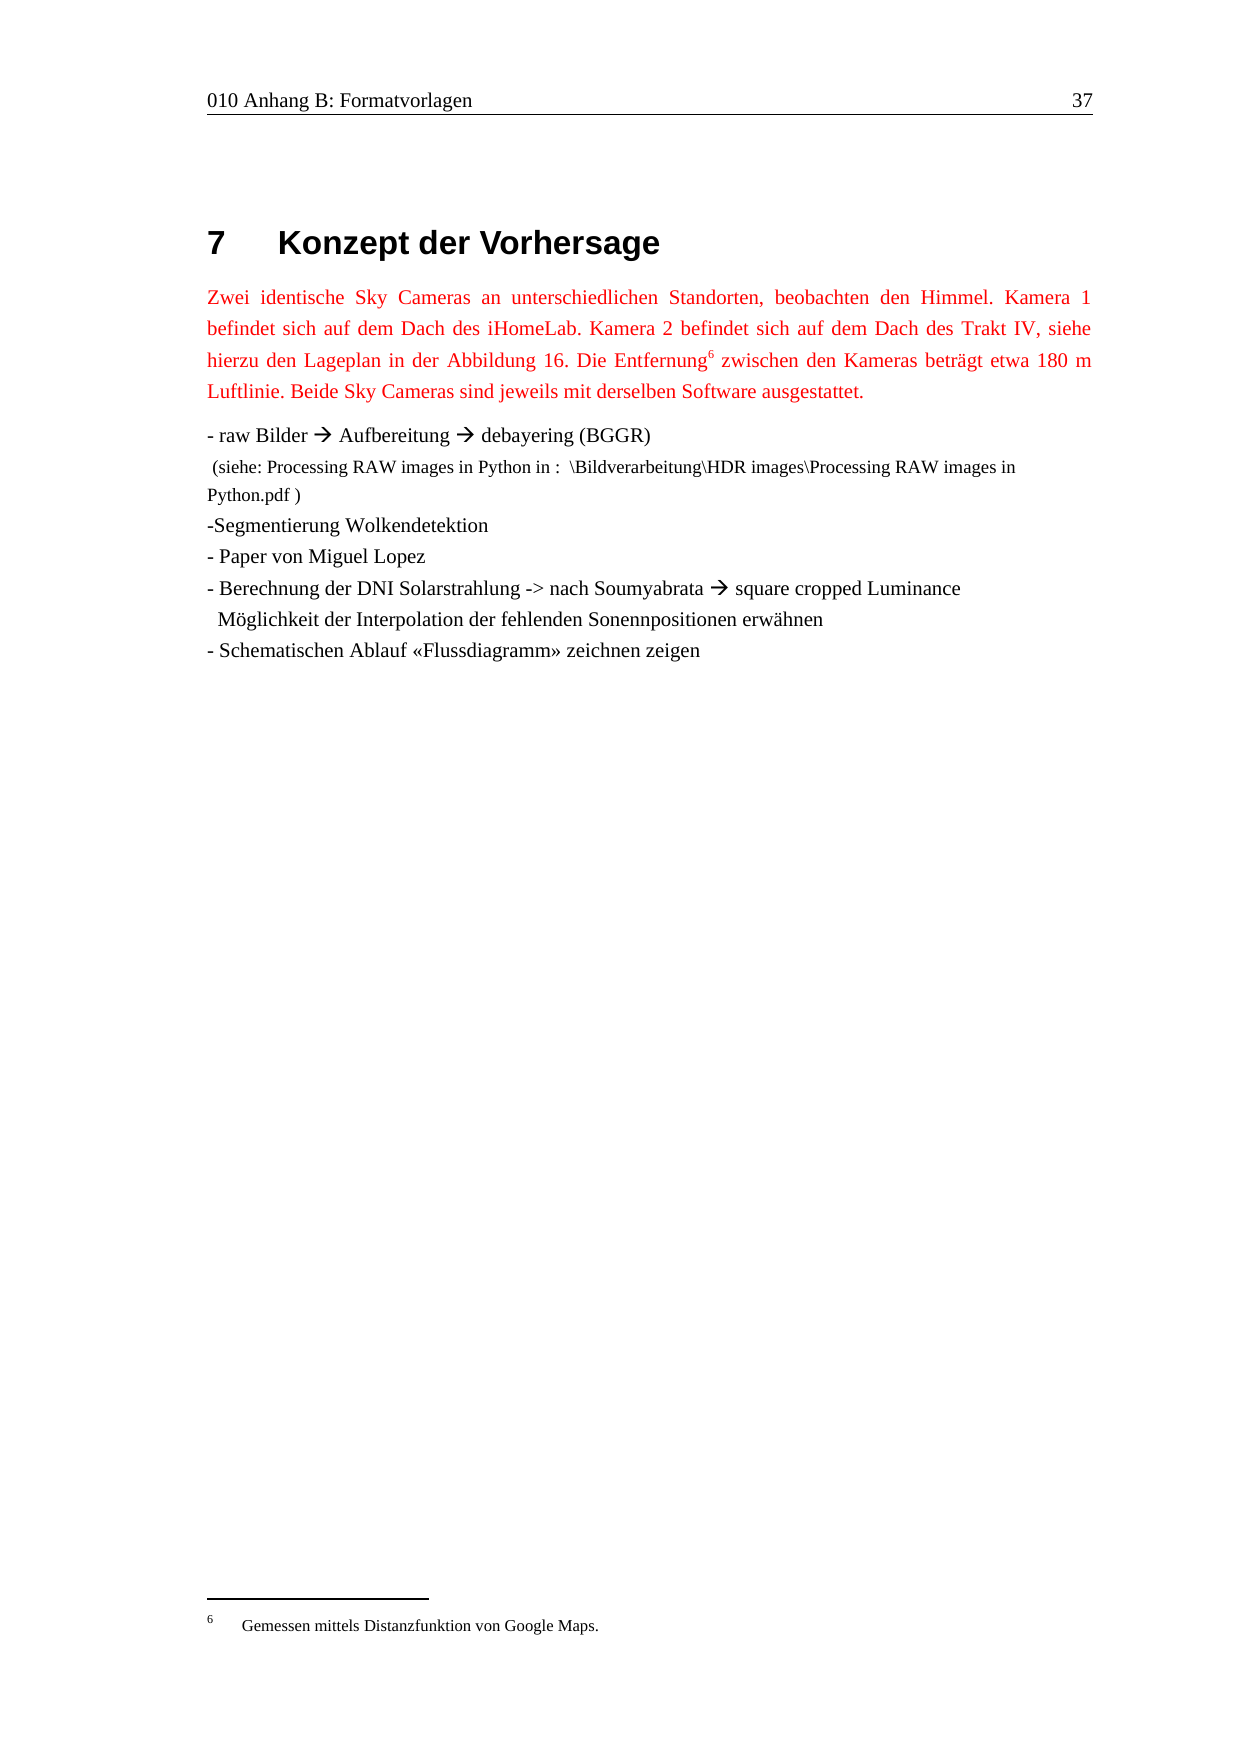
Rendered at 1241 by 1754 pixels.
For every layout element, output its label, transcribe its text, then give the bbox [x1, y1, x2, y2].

subtitle Konzept der Vorhersage [207, 223, 1093, 261]
text Zwei identische Sky Cameras an unterschiedlichen Standorten, beobachten den Himmel. Kamera 1 befindet sich auf dem Dach des iHomeLab. Kamera 2 befindet sich auf dem Dach des Trakt IV, siehe hierzu den Lageplan in der Abbildung 16. Die Entfernung zwischen den Kameras beträgt etwa 180 m Luftlinie. Beide Sky Cameras sind jeweils mit derselben Software ausgestattet. [207, 285, 1093, 403]
text - raw Bilder Aufbereitung debayering (BGGR) (siehe: Processing RAW images in Python in : \Bildverarbeitung\HDR images\Processing RAW images in Python.pdf ) -Segmentierung Wolkendetektion - Paper von Miguel Lopez - Berechnung der DNI Solarstrahlung -> nach Soumyabrata square cropped Luminance Möglichkeit der Interpolation der fehlenden Sonennpositionen erwähnen - Schematischen Ablauf «Flussdiagramm» zeichnen zeigen [207, 423, 1093, 662]
